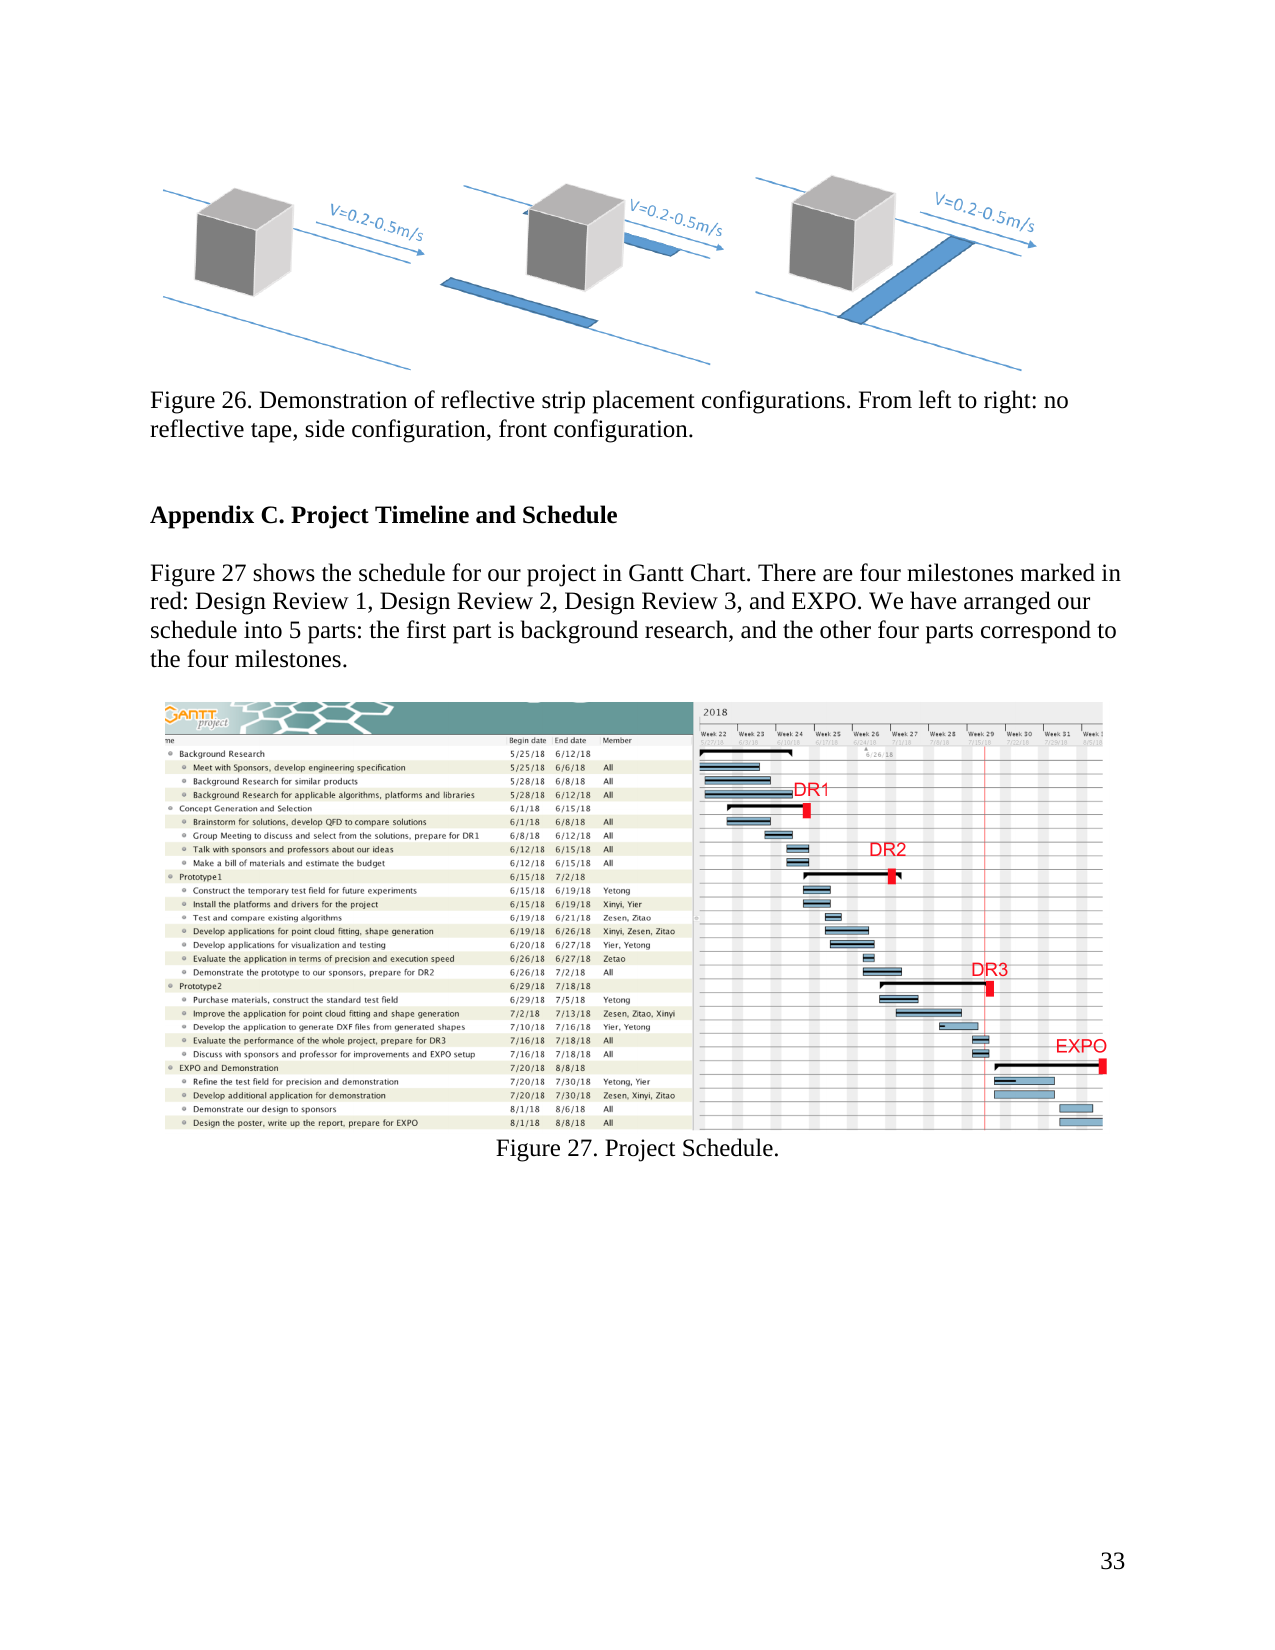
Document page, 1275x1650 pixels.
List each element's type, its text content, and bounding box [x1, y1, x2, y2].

subtitle Appendix C. Project Timeline and Schedule [150, 500, 1125, 529]
picture [150, 150, 1052, 386]
text Figure 27. Project Schedule. [150, 1133, 1125, 1162]
text Figure 27 shows the schedule for our project in Gantt Chart. There are four milestones marked in red: Design Review 1, Design Review 2, Design Review 3, and EXPO. We have arranged our schedule into 5 parts: the first part is background research, and the other four parts correspond to the four milestones. [150, 558, 1125, 673]
text Figure 26. Demonstration of reflective strip placement configurations. From left to right: no reflective tape, side configuration, front configuration. [150, 385, 1125, 443]
picture [165, 701, 1110, 1134]
